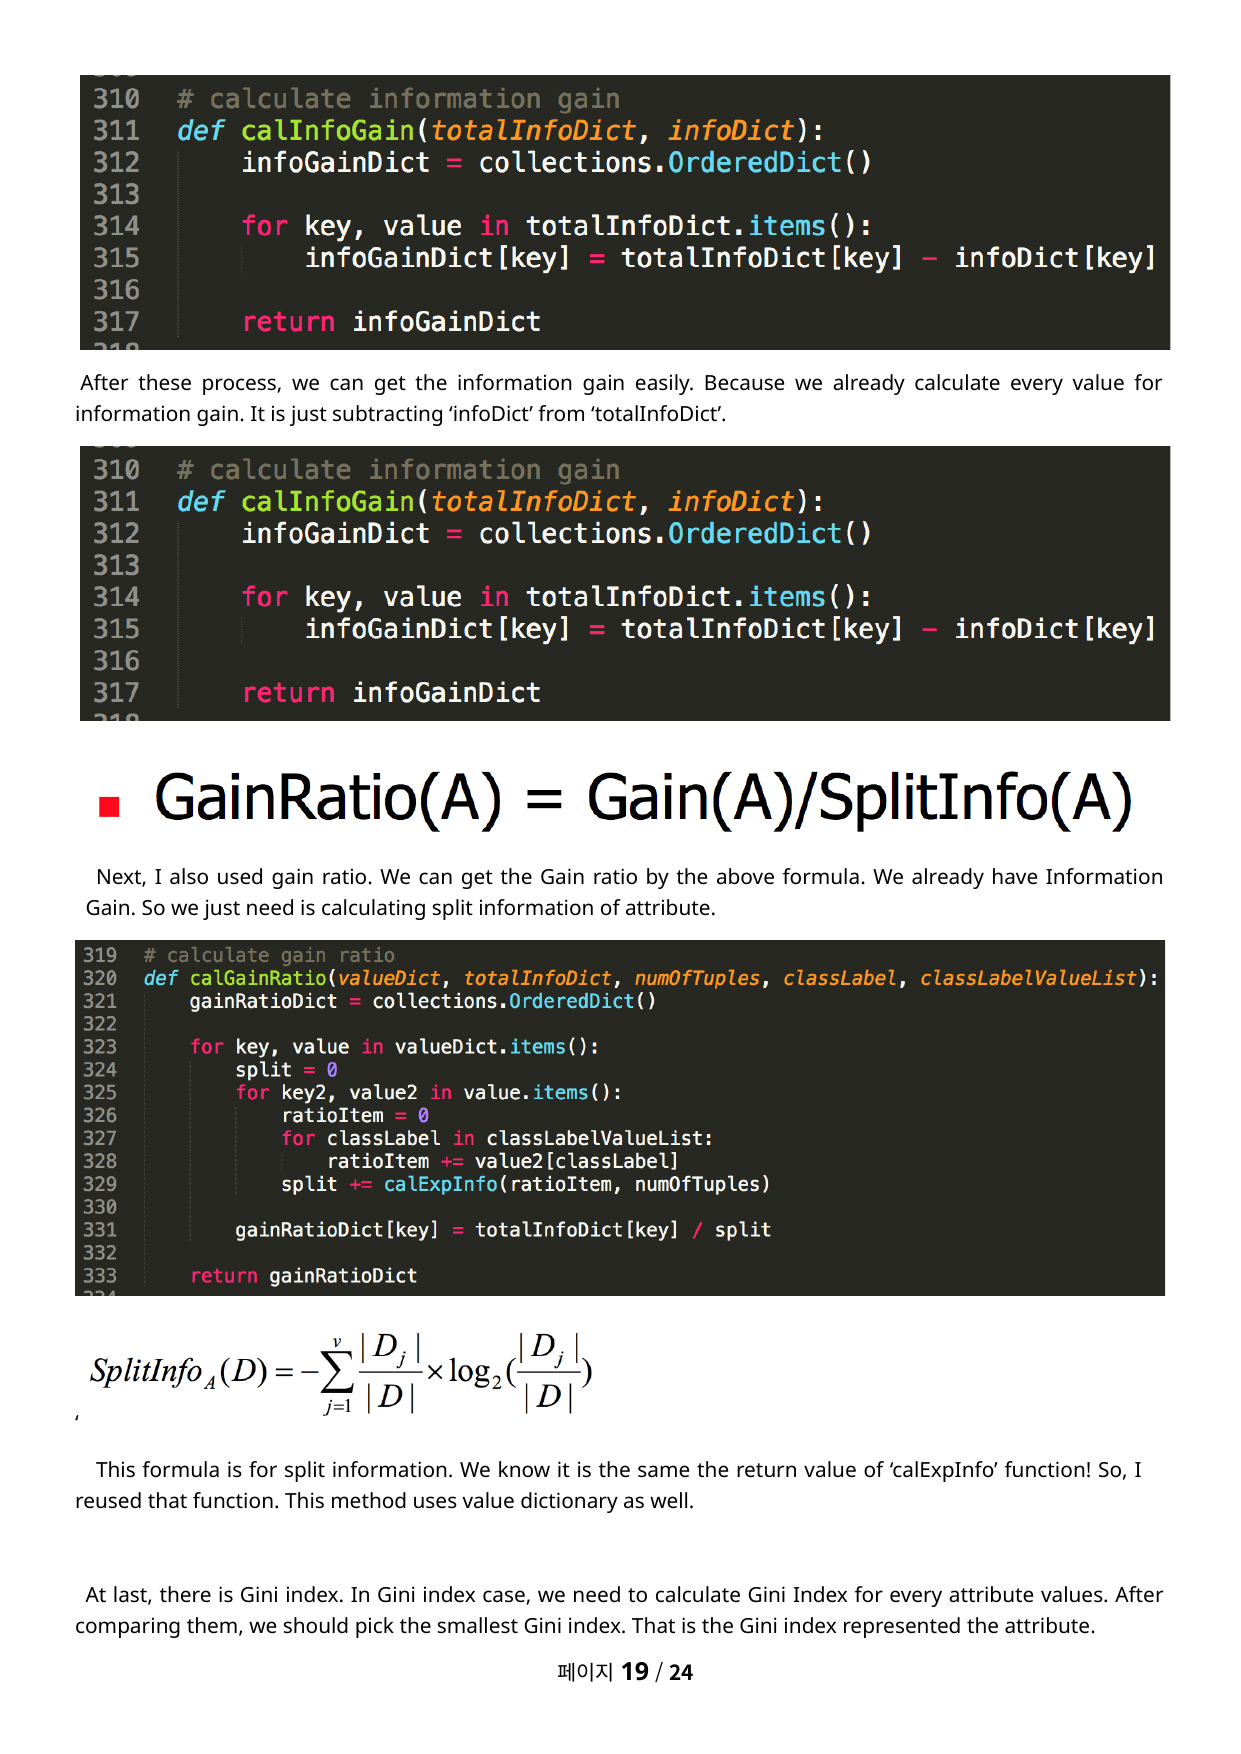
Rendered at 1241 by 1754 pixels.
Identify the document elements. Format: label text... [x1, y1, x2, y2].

text After these process, we can get the information gain easily. Because we already calculate every value for information gain. It is just subtracting ‘infoDict’ from ‘totalInfoDict’. [75, 368, 1165, 427]
picture [80, 446, 1171, 721]
text At last, there is Gini index. In Gini index case, we need to calculate Gini Index for every attribute values. After comparing them, we should pick the smallest Gini index. That is the Gini index represented the attribute. [75, 1581, 1165, 1639]
picture [80, 75, 1171, 350]
picture [75, 739, 1166, 844]
picture [78, 1314, 606, 1431]
picture [75, 940, 1166, 1296]
text Next, I also used gain ratio. We can get the Gain ratio by the above formula. We already have Information Gain. So we just need is calculating split information of attribute. [85, 862, 1165, 922]
text This formula is for split information. We know it is the same the return value of ‘calExpInfo’ function! So, I reused that function. This method uses value dictionary as well. [75, 1455, 1144, 1514]
